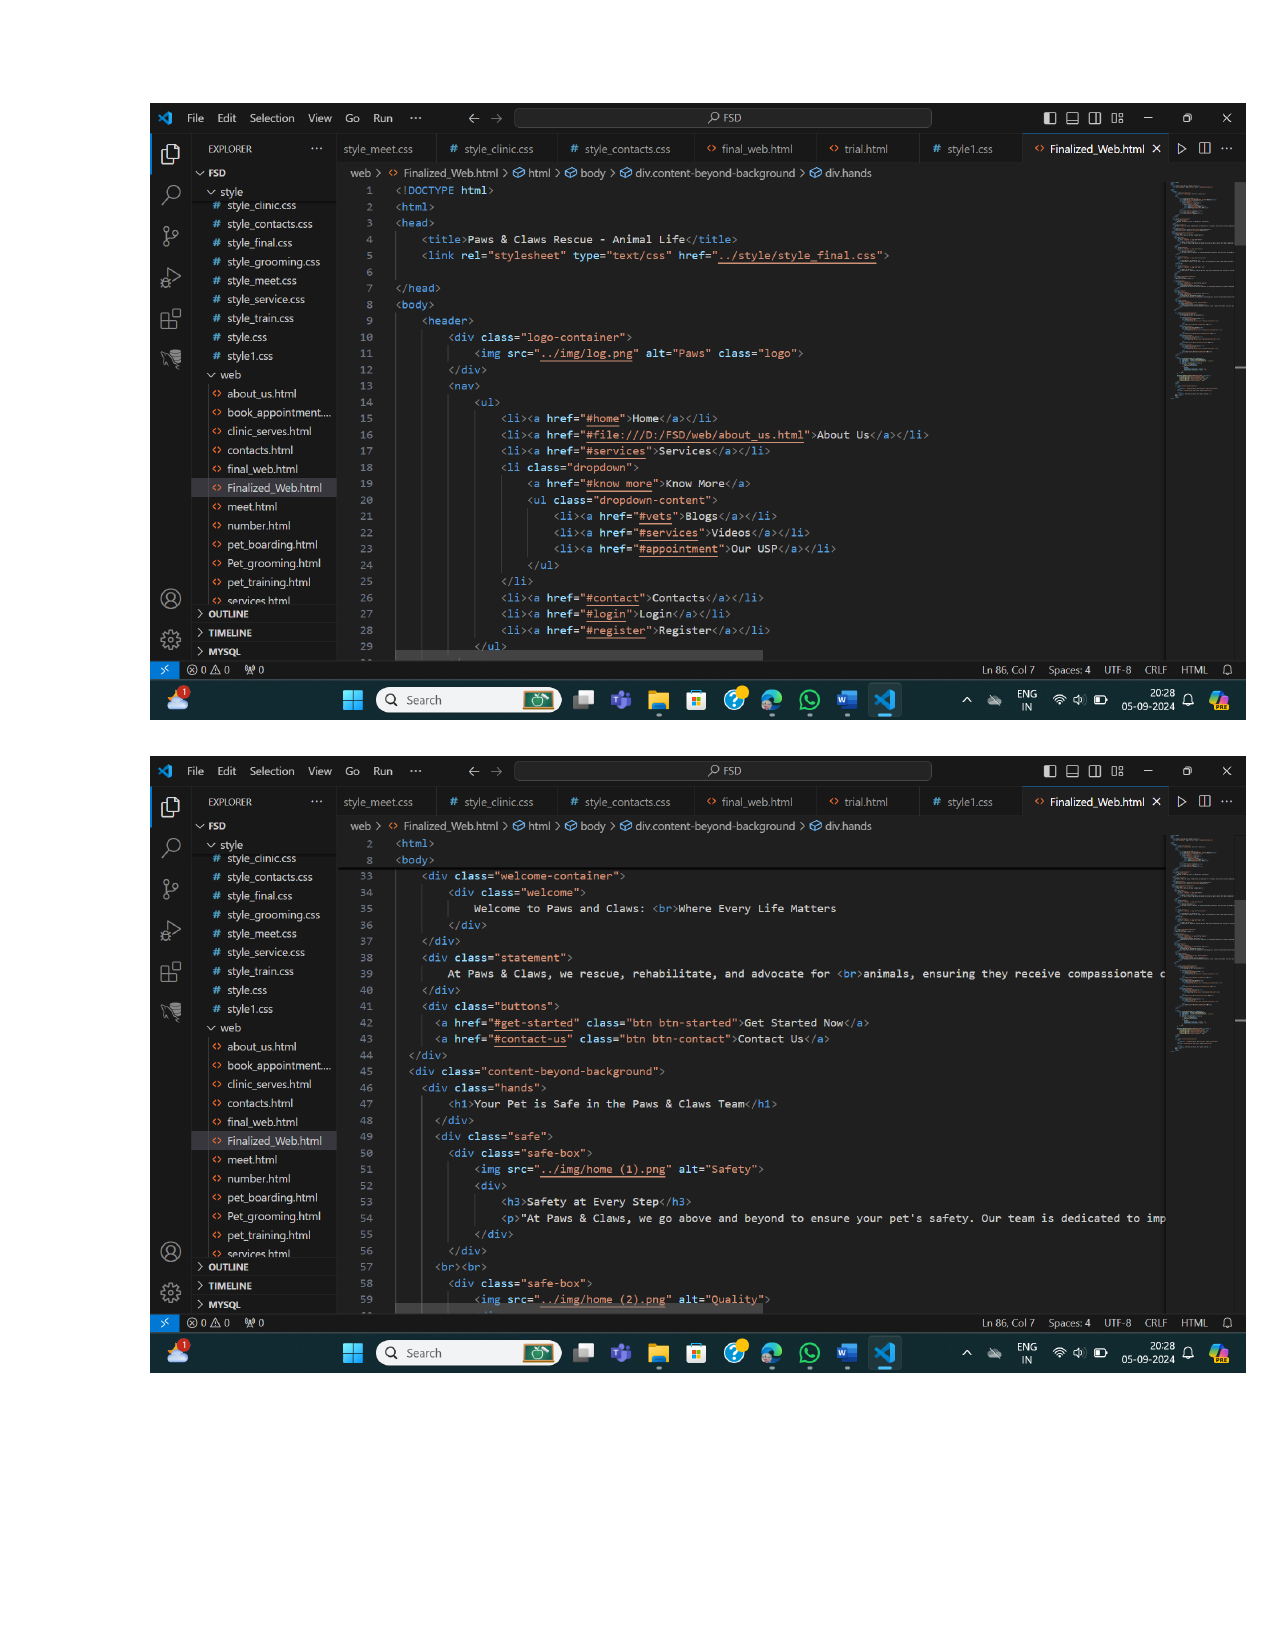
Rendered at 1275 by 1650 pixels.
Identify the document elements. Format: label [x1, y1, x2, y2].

picture [150, 103, 1246, 720]
picture [150, 756, 1246, 1373]
